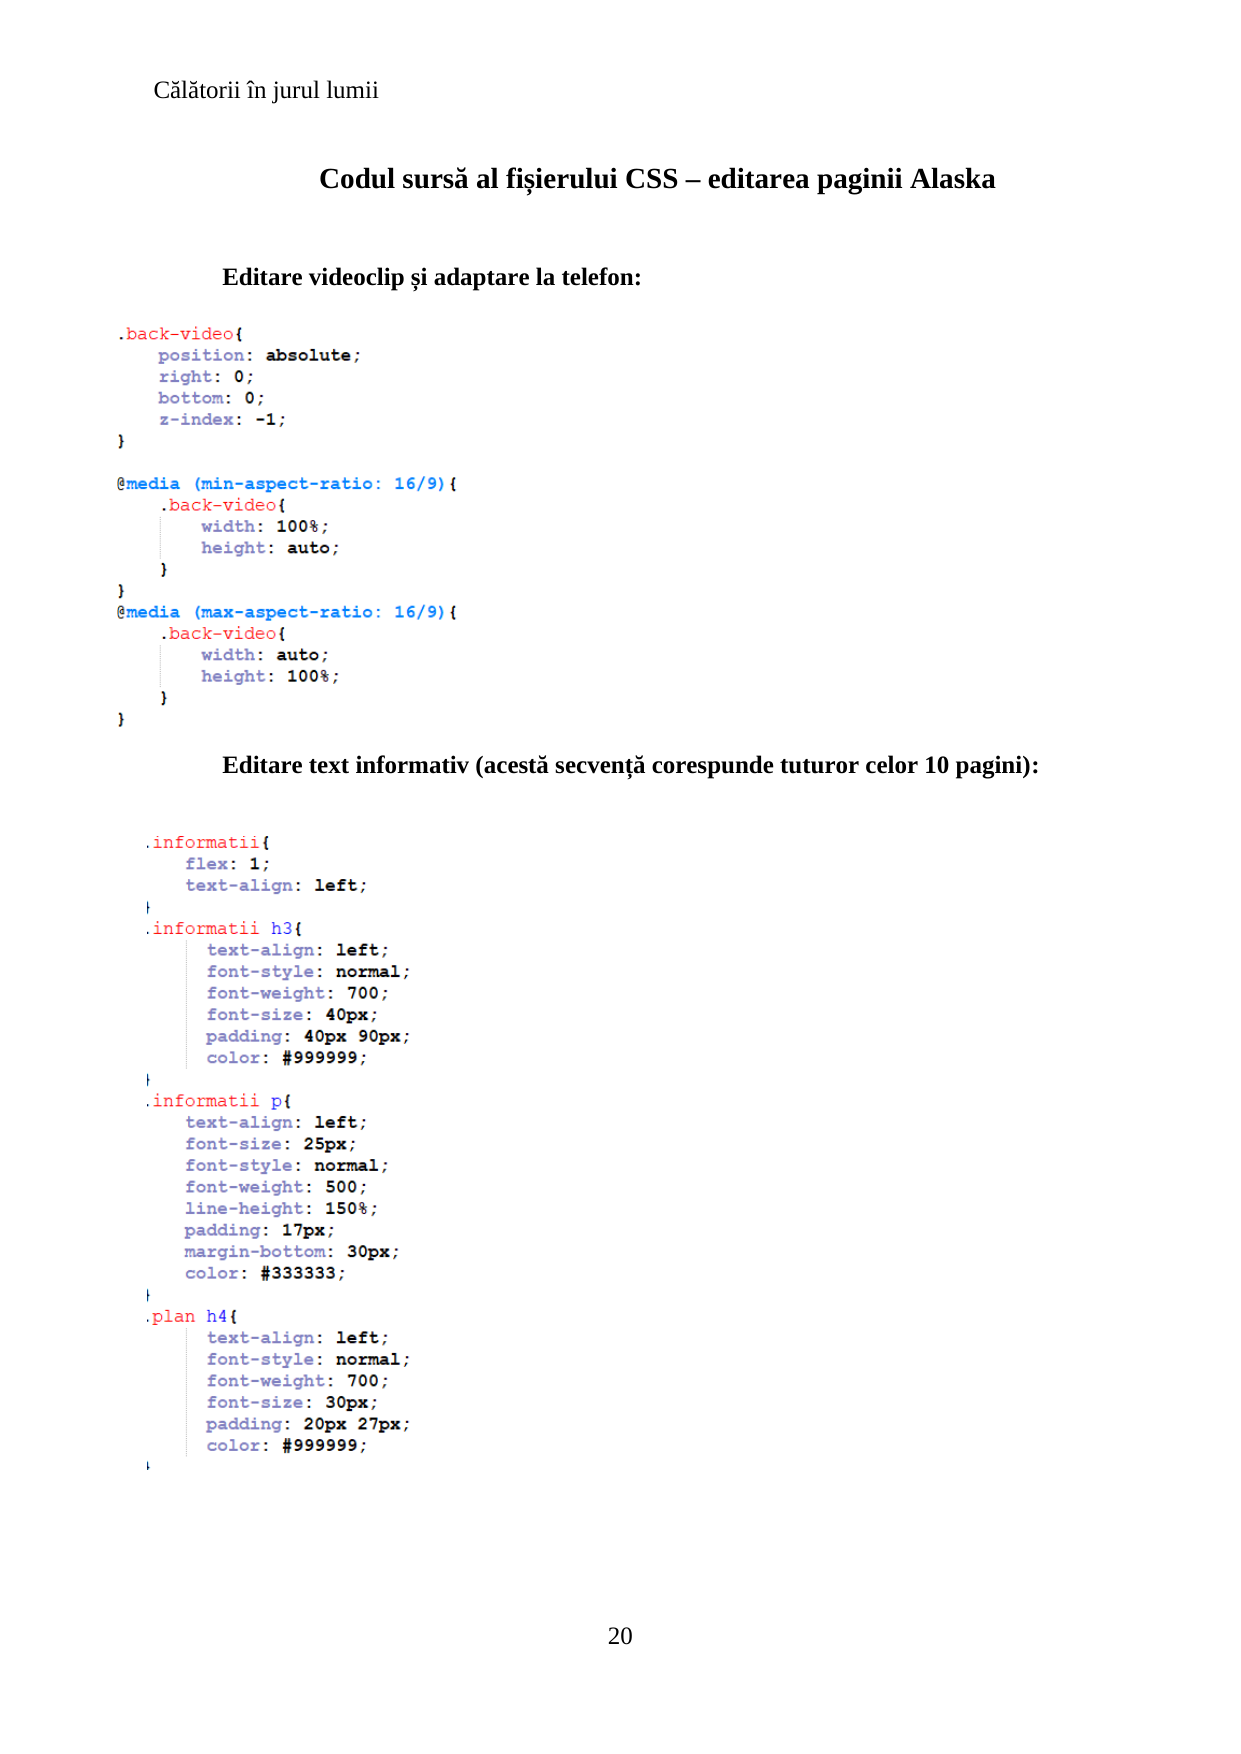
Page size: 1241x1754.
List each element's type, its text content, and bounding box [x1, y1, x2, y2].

text Codul sursă al fișierului CSS – editarea paginii Alaska [147, 161, 1093, 195]
picture [147, 836, 446, 1470]
text Editare text informativ (acestă secvență corespunde tuturor celor 10 pagini): [147, 751, 1093, 779]
picture [117, 320, 483, 732]
text Editare videoclip și adaptare la telefon: [147, 262, 1093, 291]
